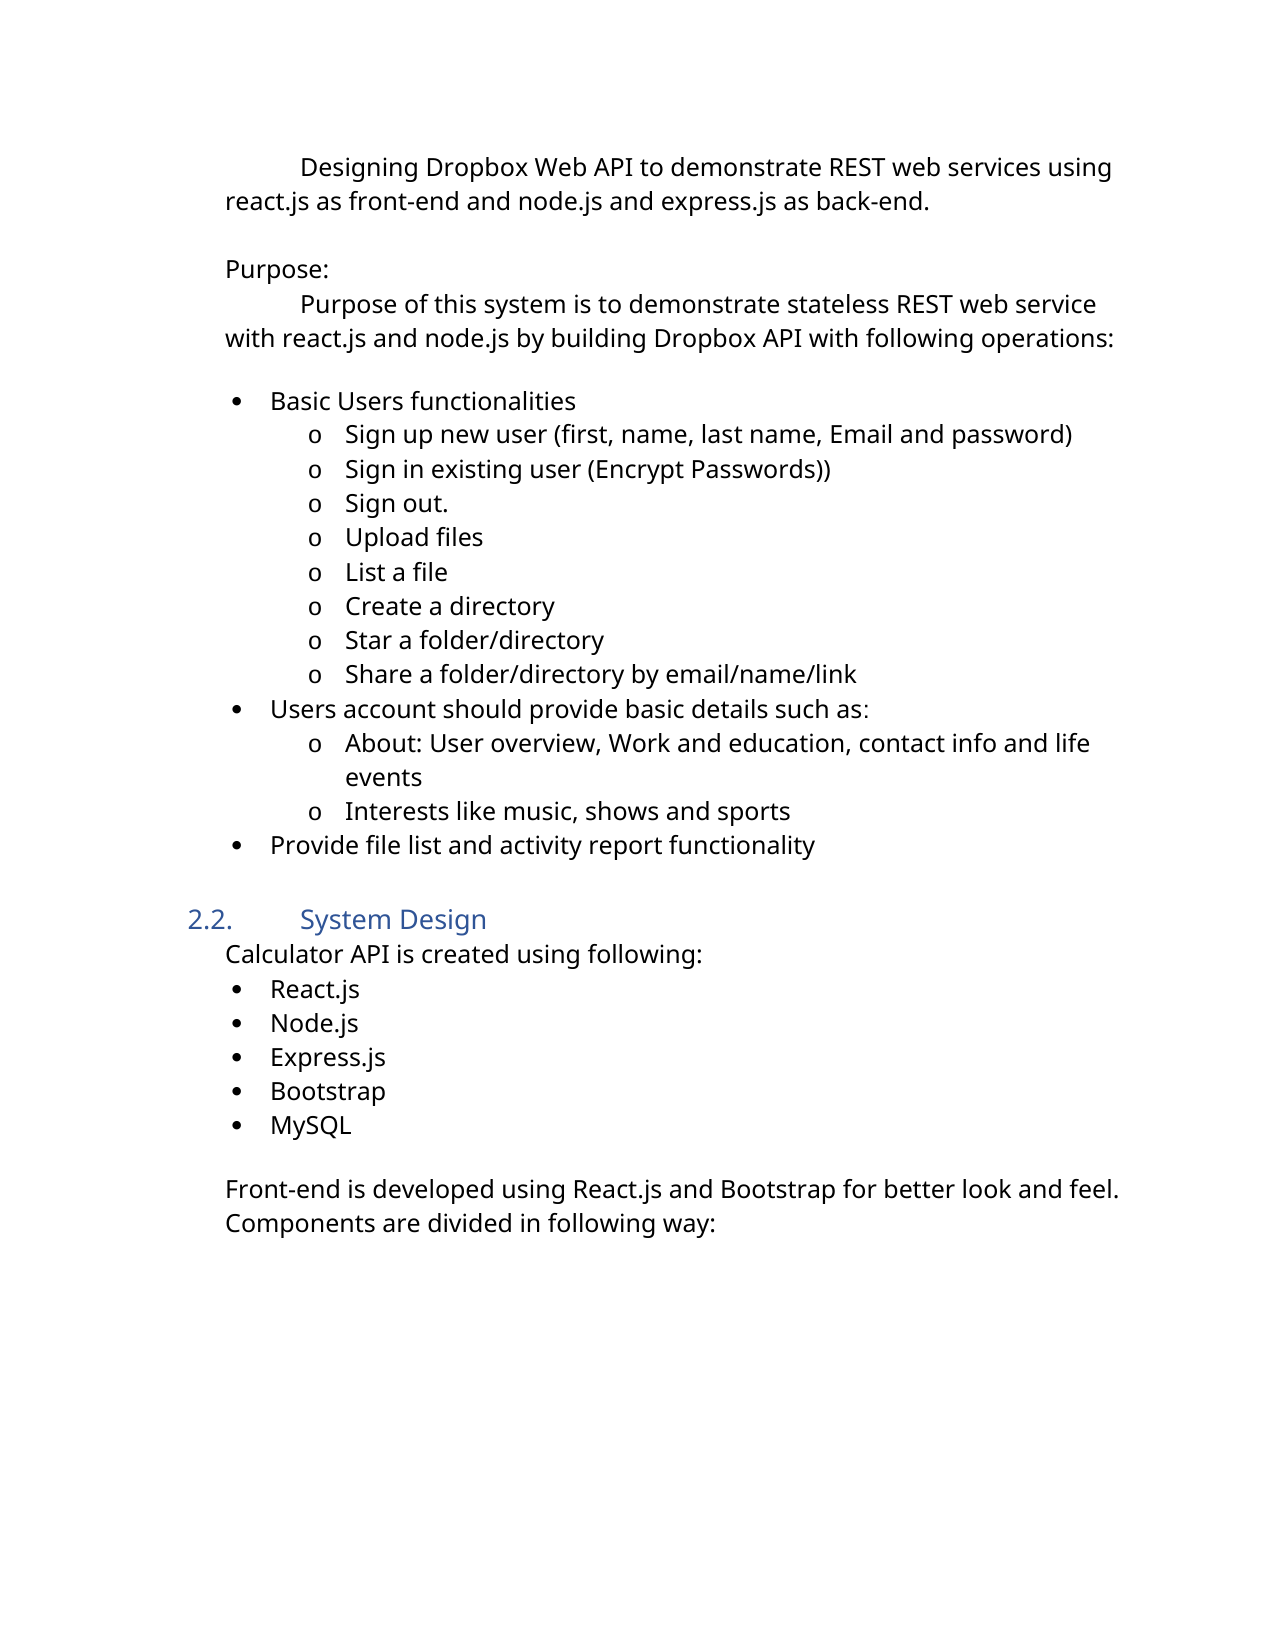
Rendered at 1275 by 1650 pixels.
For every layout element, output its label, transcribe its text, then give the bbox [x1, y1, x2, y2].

list Users account should provide basic details such as: [232, 691, 1125, 725]
list Sign in existing user (Encrypt Passwords)) [307, 451, 1125, 486]
text Purpose of this system is to demonstrate stateless REST web service with react.js and node.js by building Dropbox API with following operations: [225, 286, 1125, 354]
text Purpose: [150, 252, 1125, 286]
subtitle System Design [187, 900, 1125, 937]
list Star a folder/directory [307, 623, 1125, 657]
list Sign out. [307, 486, 1125, 520]
list Share a folder/directory by email/name/link [307, 657, 1125, 691]
text Front-end is developed using React.js and Bootstrap for better look and feel. Components are divided in following way: [225, 1172, 1125, 1240]
list Bootstrap [232, 1073, 1125, 1107]
list React.js [232, 971, 1125, 1005]
text Calculator API is created using following: [225, 937, 1125, 971]
text Designing Dropbox Web API to demonstrate REST web services using react.js as front-end and node.js and express.js as back-end. [225, 150, 1125, 218]
list Interests like music, shows and sports [307, 794, 1125, 828]
list List a file [307, 554, 1125, 588]
list Sign up new user (first, name, last name, Email and password) [307, 417, 1125, 451]
list Provide file list and activity report functionality [232, 828, 1125, 862]
list Node.js [232, 1005, 1125, 1039]
list Basic Users functionalities [232, 383, 1125, 417]
list Express.js [232, 1039, 1125, 1073]
list Upload files [307, 520, 1125, 554]
list About: User overview, Work and education, contact info and life events [307, 725, 1125, 794]
list Create a directory [307, 588, 1125, 623]
list MySQL [232, 1107, 1125, 1142]
